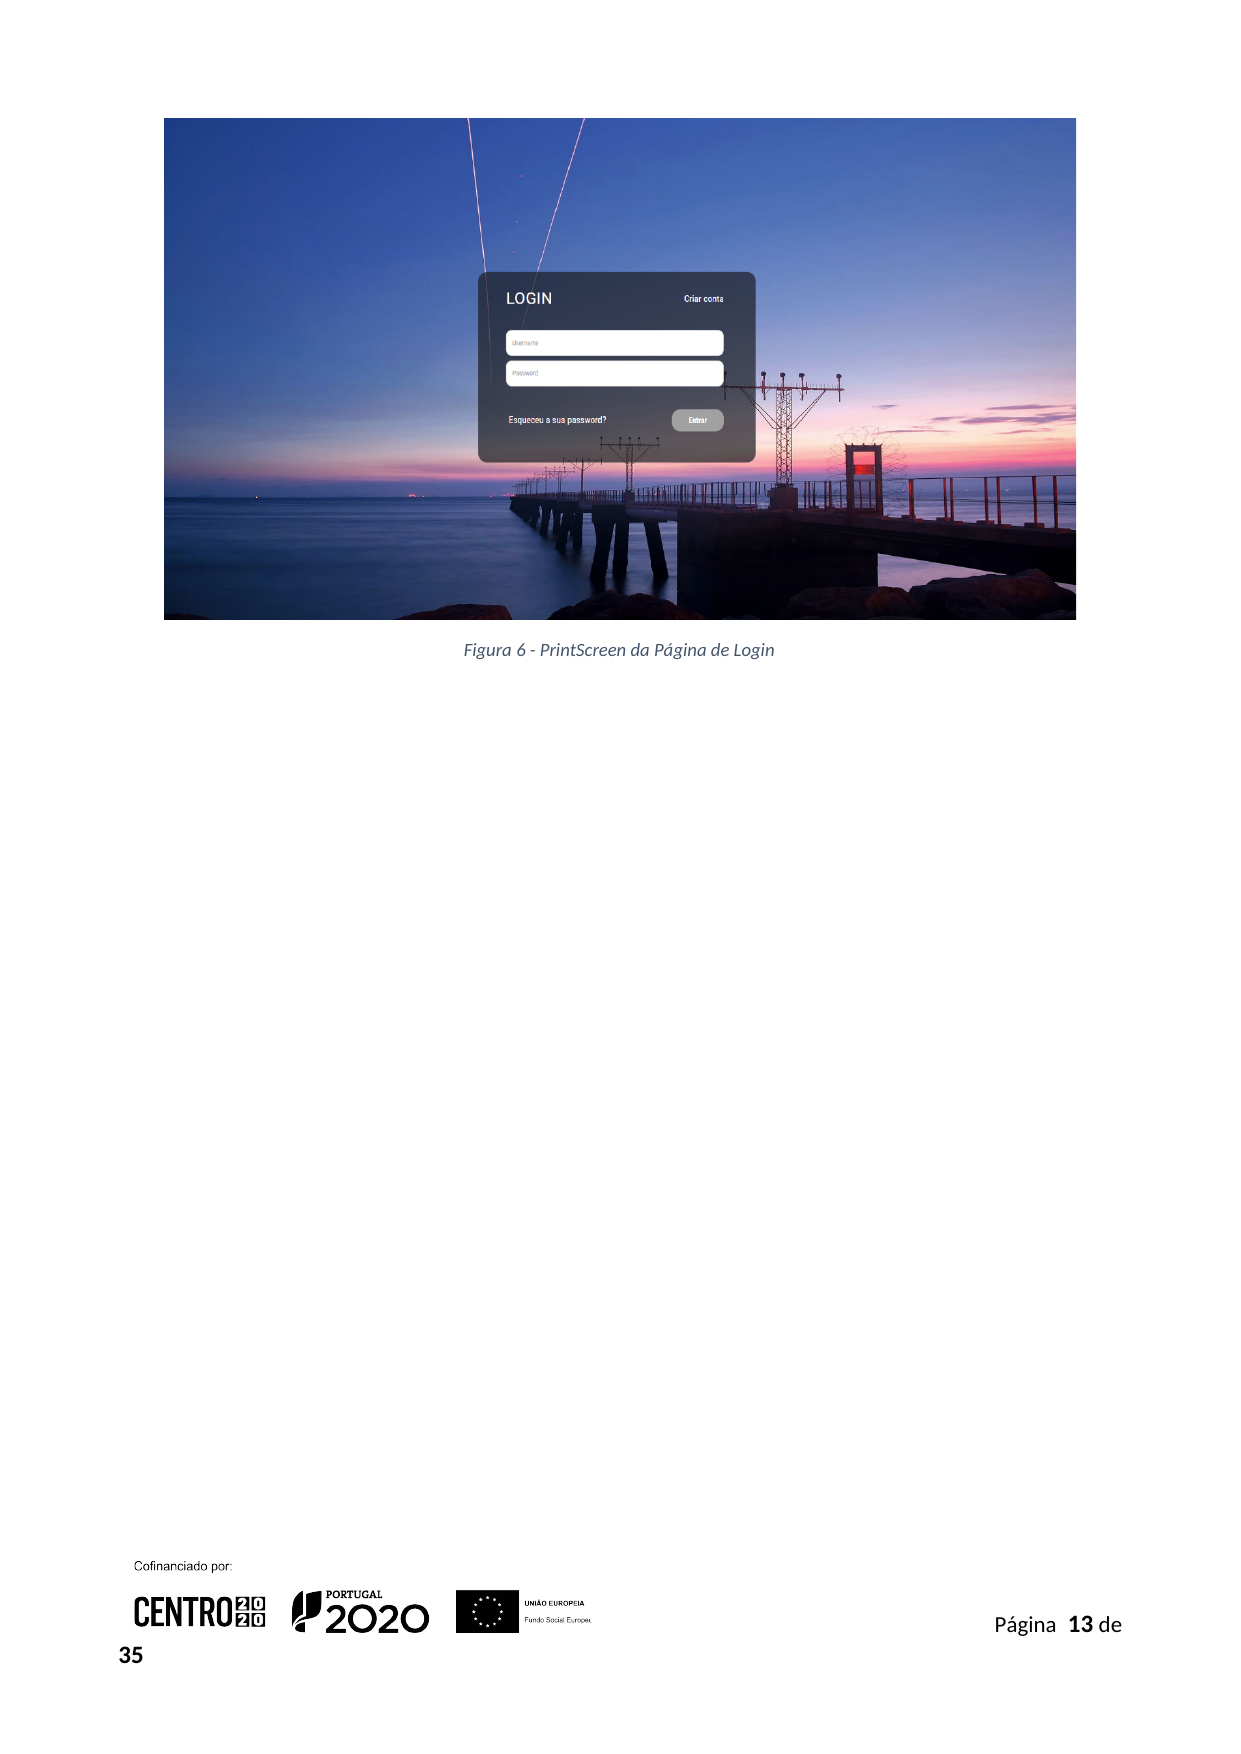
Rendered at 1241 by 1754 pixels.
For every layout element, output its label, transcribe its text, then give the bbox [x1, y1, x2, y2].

picture [164, 118, 1077, 620]
text Figura 6 - PrintScreen da Página de Login [118, 638, 1122, 661]
picture [134, 1561, 592, 1633]
